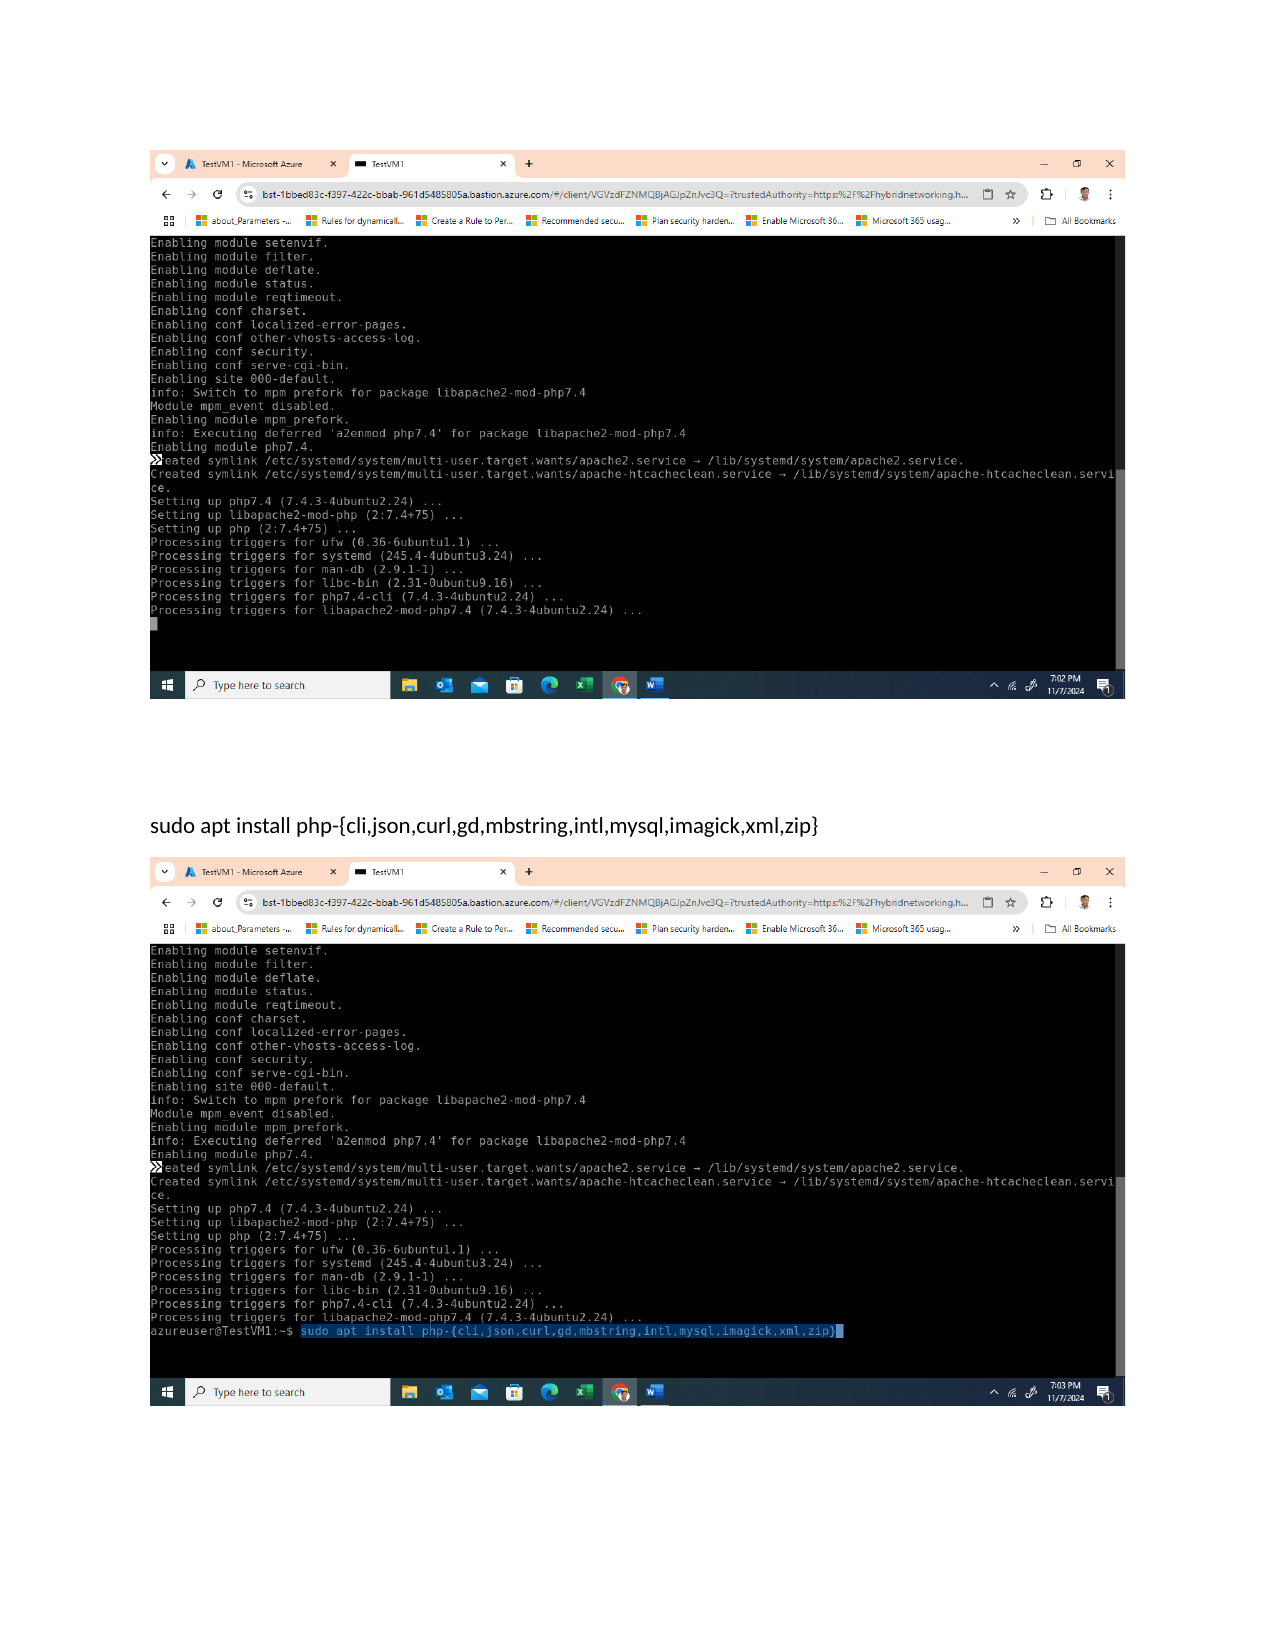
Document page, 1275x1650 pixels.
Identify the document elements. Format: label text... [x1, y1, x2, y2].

text sudo apt install php-{cli,json,curl,gd,mbstring,intl,mysql,imagick,xml,zip} [150, 811, 1125, 839]
picture [150, 150, 1125, 699]
picture [150, 857, 1125, 1406]
